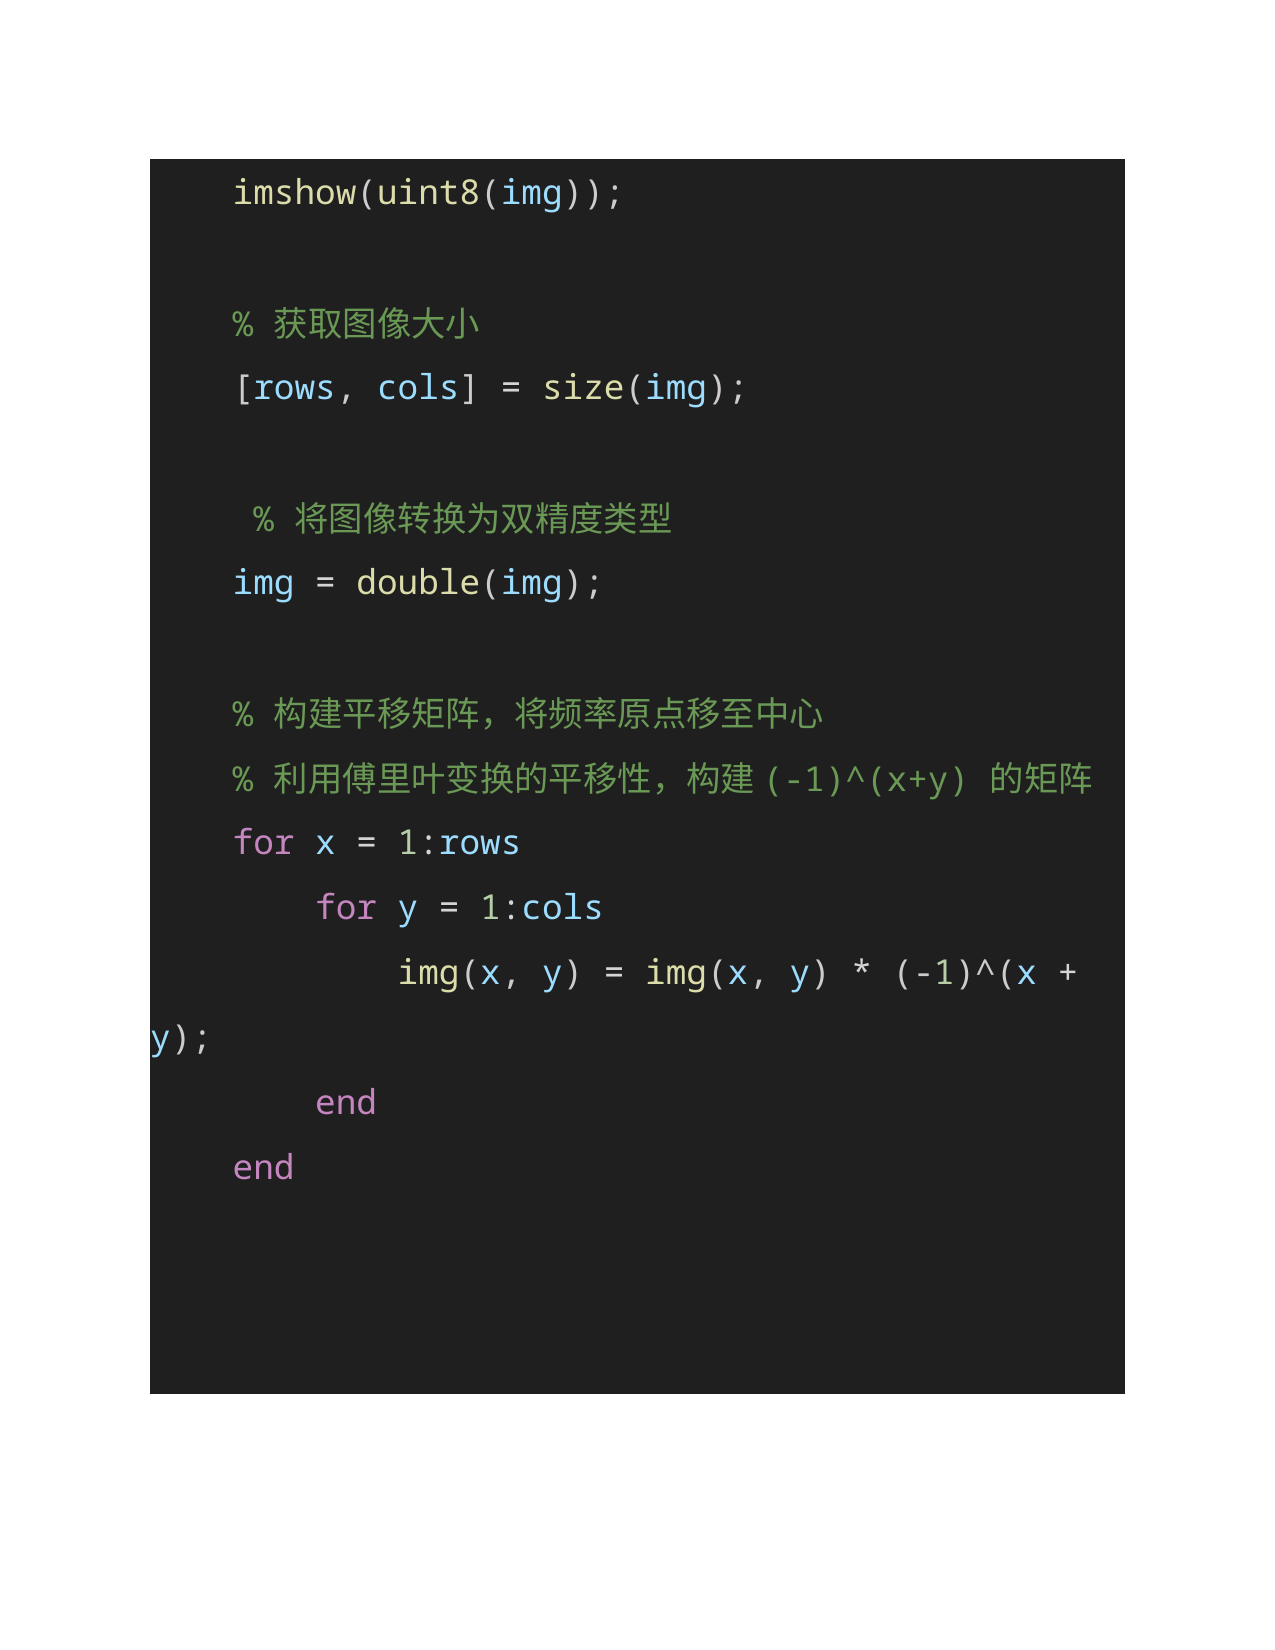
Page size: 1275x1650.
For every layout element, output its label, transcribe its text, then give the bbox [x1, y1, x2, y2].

text [rows, cols] = size(img); [150, 354, 1125, 419]
text img = double(img); [150, 549, 1125, 614]
text % 将图像转换为双精度类型 [150, 484, 1125, 549]
text for y = 1:cols [150, 874, 1125, 939]
text % 构建平移矩阵，将频率原点移至中心 [150, 679, 1125, 744]
text end [150, 1134, 1125, 1199]
text img(x, y) = img(x, y) * (-1)^(x + y); [150, 939, 1125, 1069]
text for x = 1:rows [150, 809, 1125, 874]
text % 获取图像大小 [150, 289, 1125, 354]
text % 利用傅里叶变换的平移性，构建 (-1)^(x+y) 的矩阵 [150, 744, 1125, 809]
text end [150, 1069, 1125, 1134]
text imshow(uint8(img)); [150, 159, 1125, 224]
